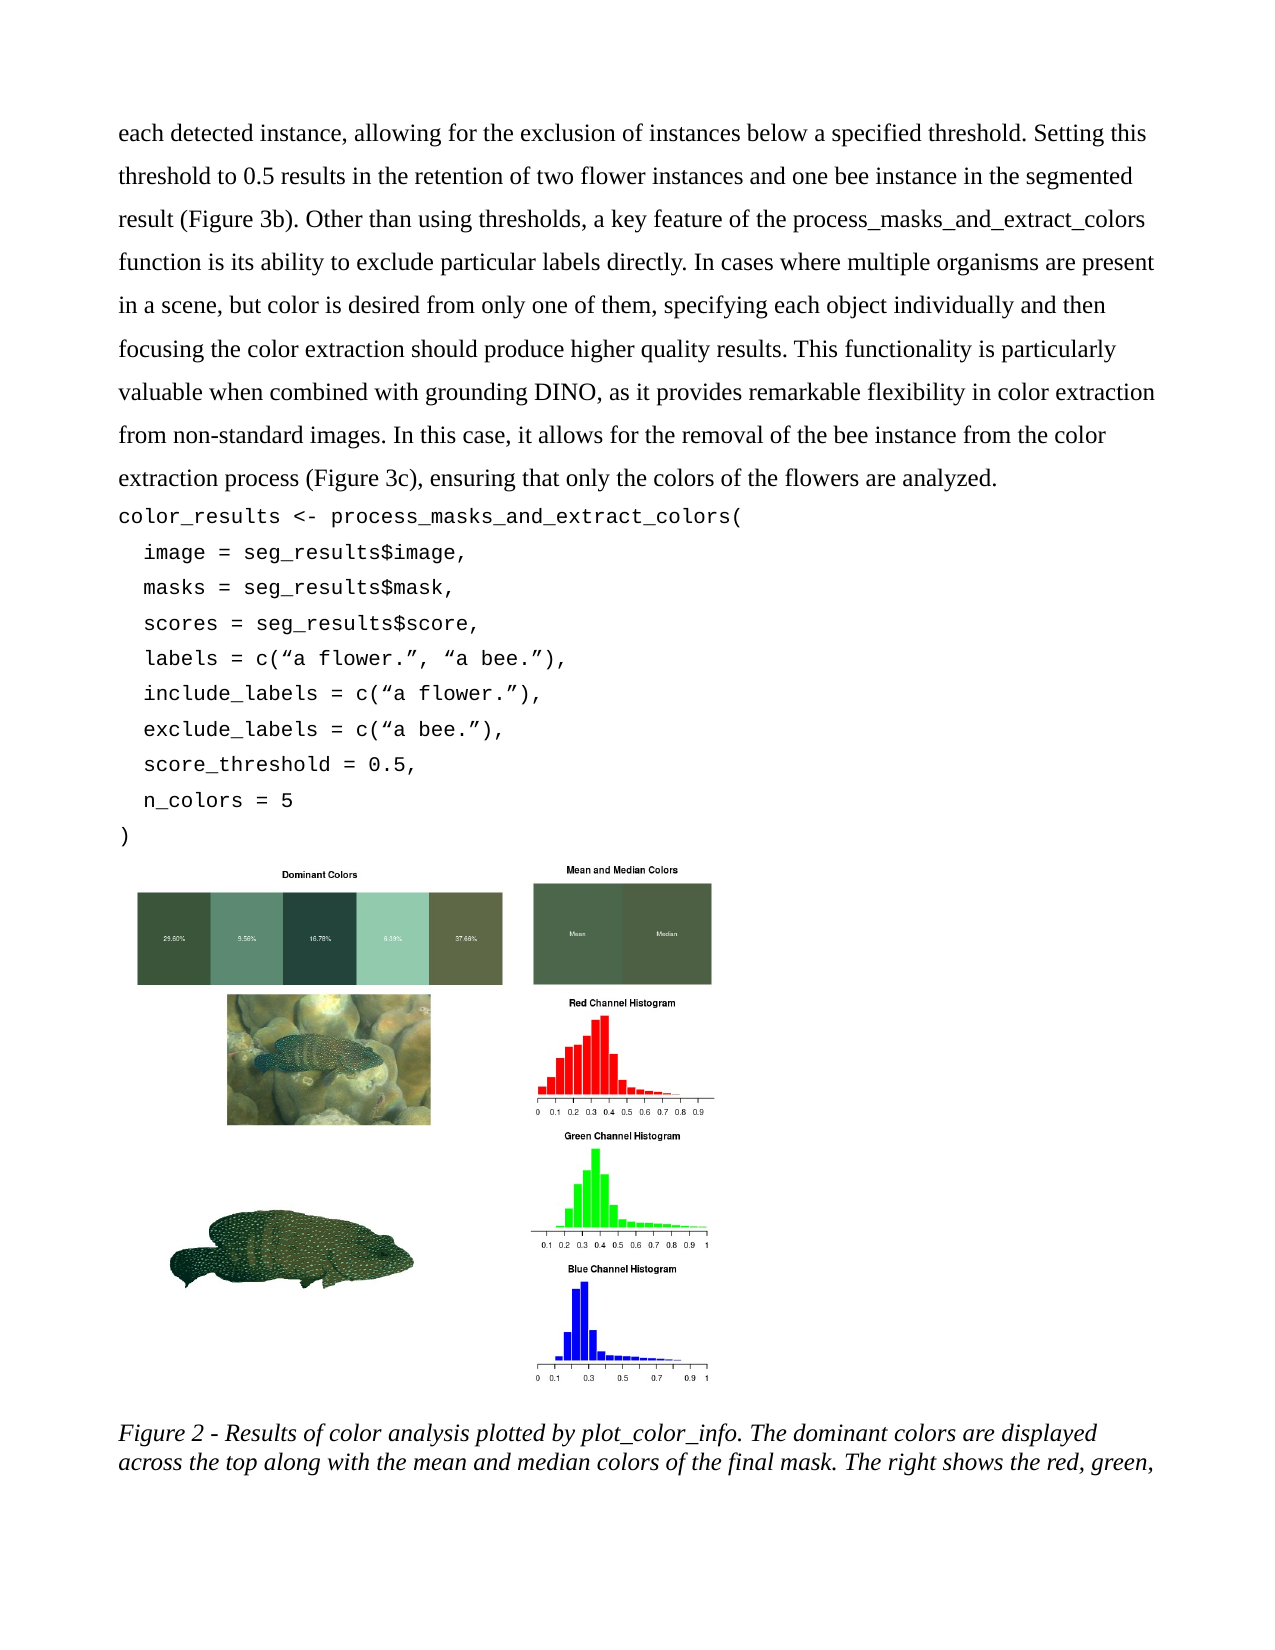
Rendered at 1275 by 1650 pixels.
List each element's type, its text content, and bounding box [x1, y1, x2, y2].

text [118, 1418, 1157, 1476]
text ) [118, 825, 1157, 849]
text scores = seg_results$score, [118, 612, 1157, 636]
text color_results <- process_masks_and_extract_colors( [118, 506, 1157, 530]
text image = seg_results$image, [118, 542, 1157, 565]
text n_colors = 5 [118, 789, 1157, 813]
text labels = c(“a flower.”, “a bee.”), [118, 648, 1157, 672]
text exclude_labels = c(“a bee.”), [118, 719, 1157, 742]
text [118, 118, 1157, 492]
picture [118, 860, 723, 1392]
text masks = seg_results$mask, [118, 577, 1157, 601]
text include_labels = c(“a flower.”), [118, 683, 1157, 707]
text score_threshold = 0.5, [118, 754, 1157, 778]
